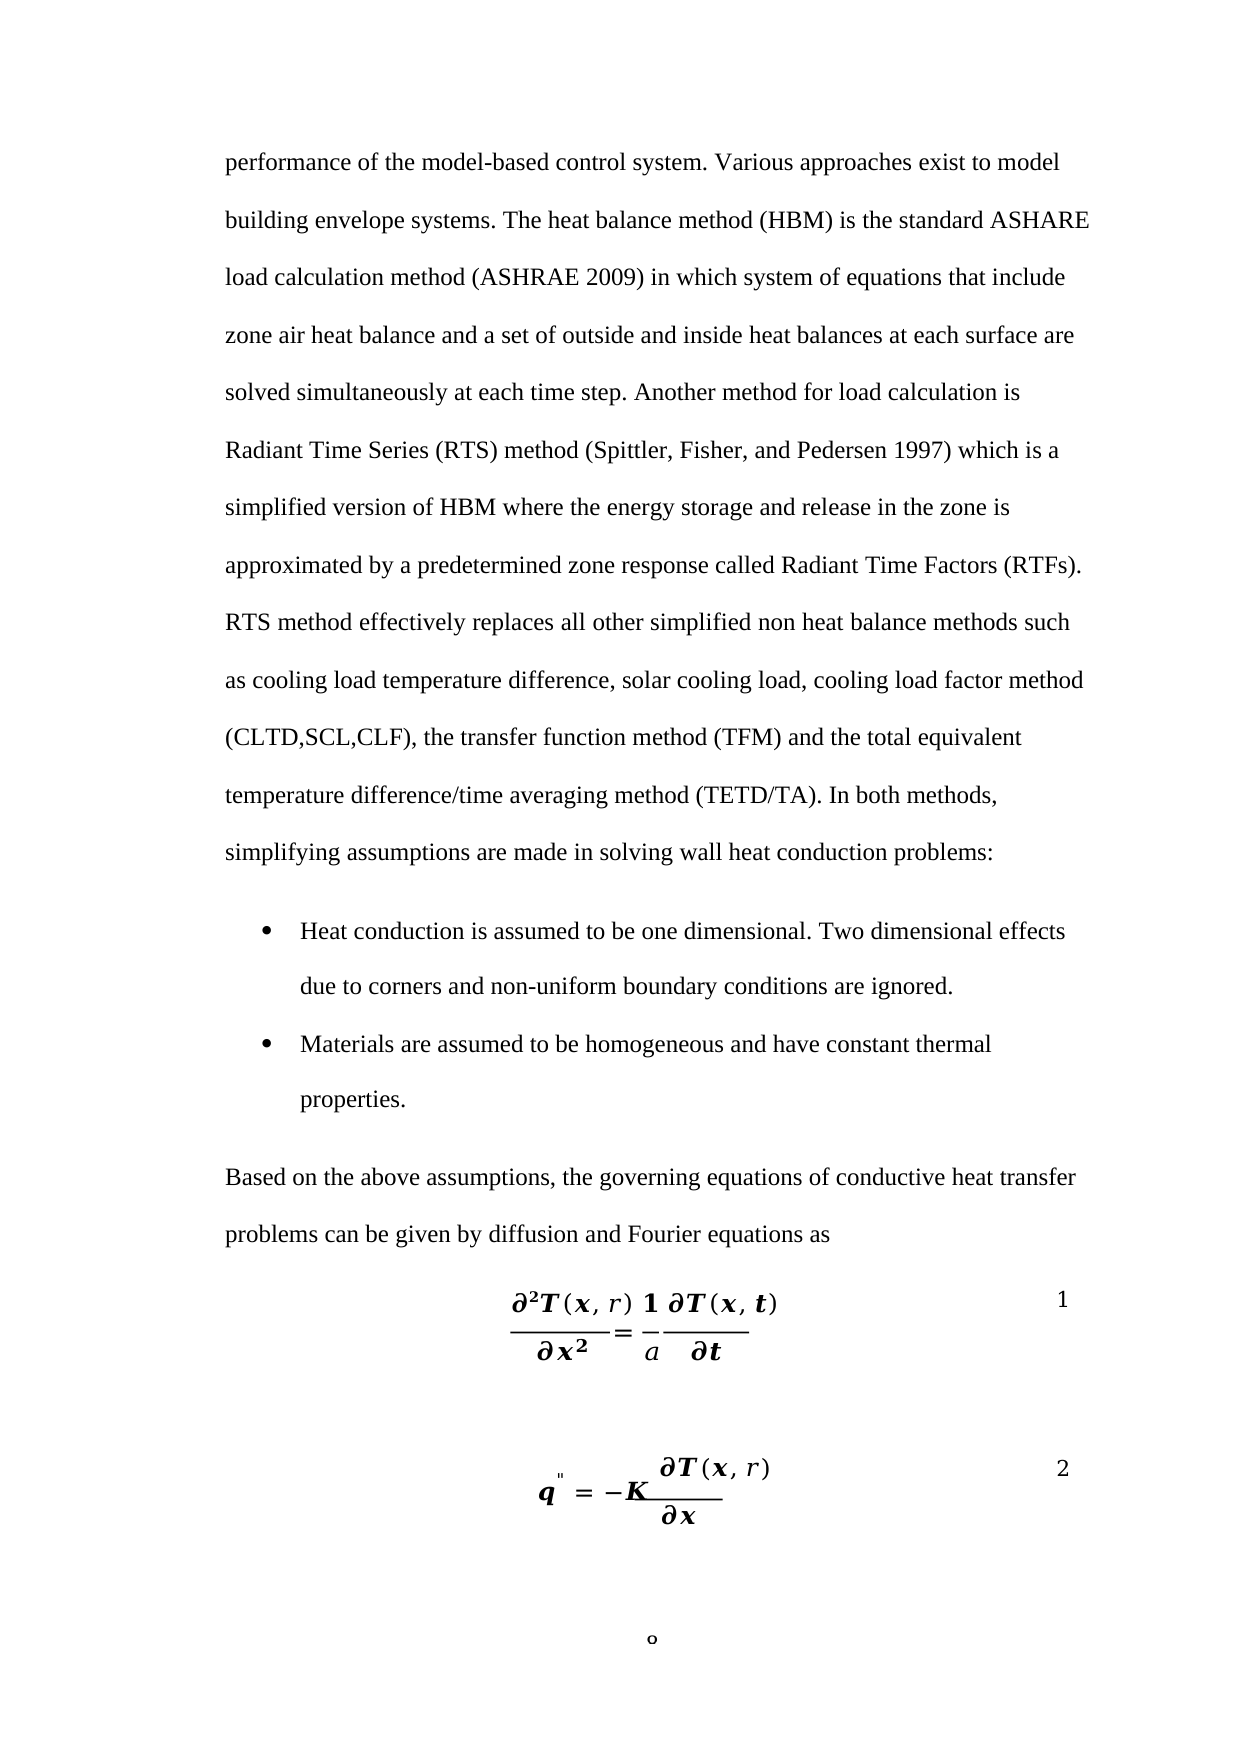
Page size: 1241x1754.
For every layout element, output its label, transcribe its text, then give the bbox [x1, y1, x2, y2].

text 𝝏𝒙 [225, 1506, 1132, 1529]
text performance of the model-based control system. Various approaches exist to model building envelope systems. The heat balance method (HBM) is the standard ASHARE load calculation method (ASHRAE 2009) in which system of equations that include zone air heat balance and a set of outside and inside heat balances at each surface are solved simultaneously at each time step. Another method for load calculation is Radiant Time Series (RTS) method (Spittler, Fisher, and Pedersen 1997) which is a simplified version of HBM where the energy storage and release in the zone is approximated by a predetermined zone response called Radiant Time Factors (RTFs). RTS method effectively replaces all other simplified non heat balance methods such as cooling load temperature difference, solar cooling load, cooling load factor method (CLTD,SCL,CLF), the transfer function method (TFM) and the total equivalent temperature difference/time averaging method (TETD/TA). In both methods, simplifying assumptions are made in solving wall heat conduction problems: [225, 147, 1090, 866]
text 𝝏𝟐𝑻(𝒙, 𝑟) 𝟏 𝝏𝑻(𝒙, 𝒕) 1 [510, 1294, 1178, 1316]
list Materials are assumed to be homogeneous and have constant thermal properties. [262, 1029, 992, 1113]
text 𝝏𝒙𝟐 = 𝑎 𝝏𝒕 [175, 1316, 1084, 1366]
text 𝒒" = −𝑲 𝝏𝑻(𝒙, 𝑟) 2 [537, 1461, 1178, 1506]
text Based on the above assumptions, the governing equations of conductive heat transfer problems can be given by diffusion and Fourier equations as [225, 1162, 1078, 1248]
list Heat conduction is assumed to be one dimensional. Two dimensional effects due to corners and non-uniform boundary conditions are ignored. [262, 916, 1066, 1000]
